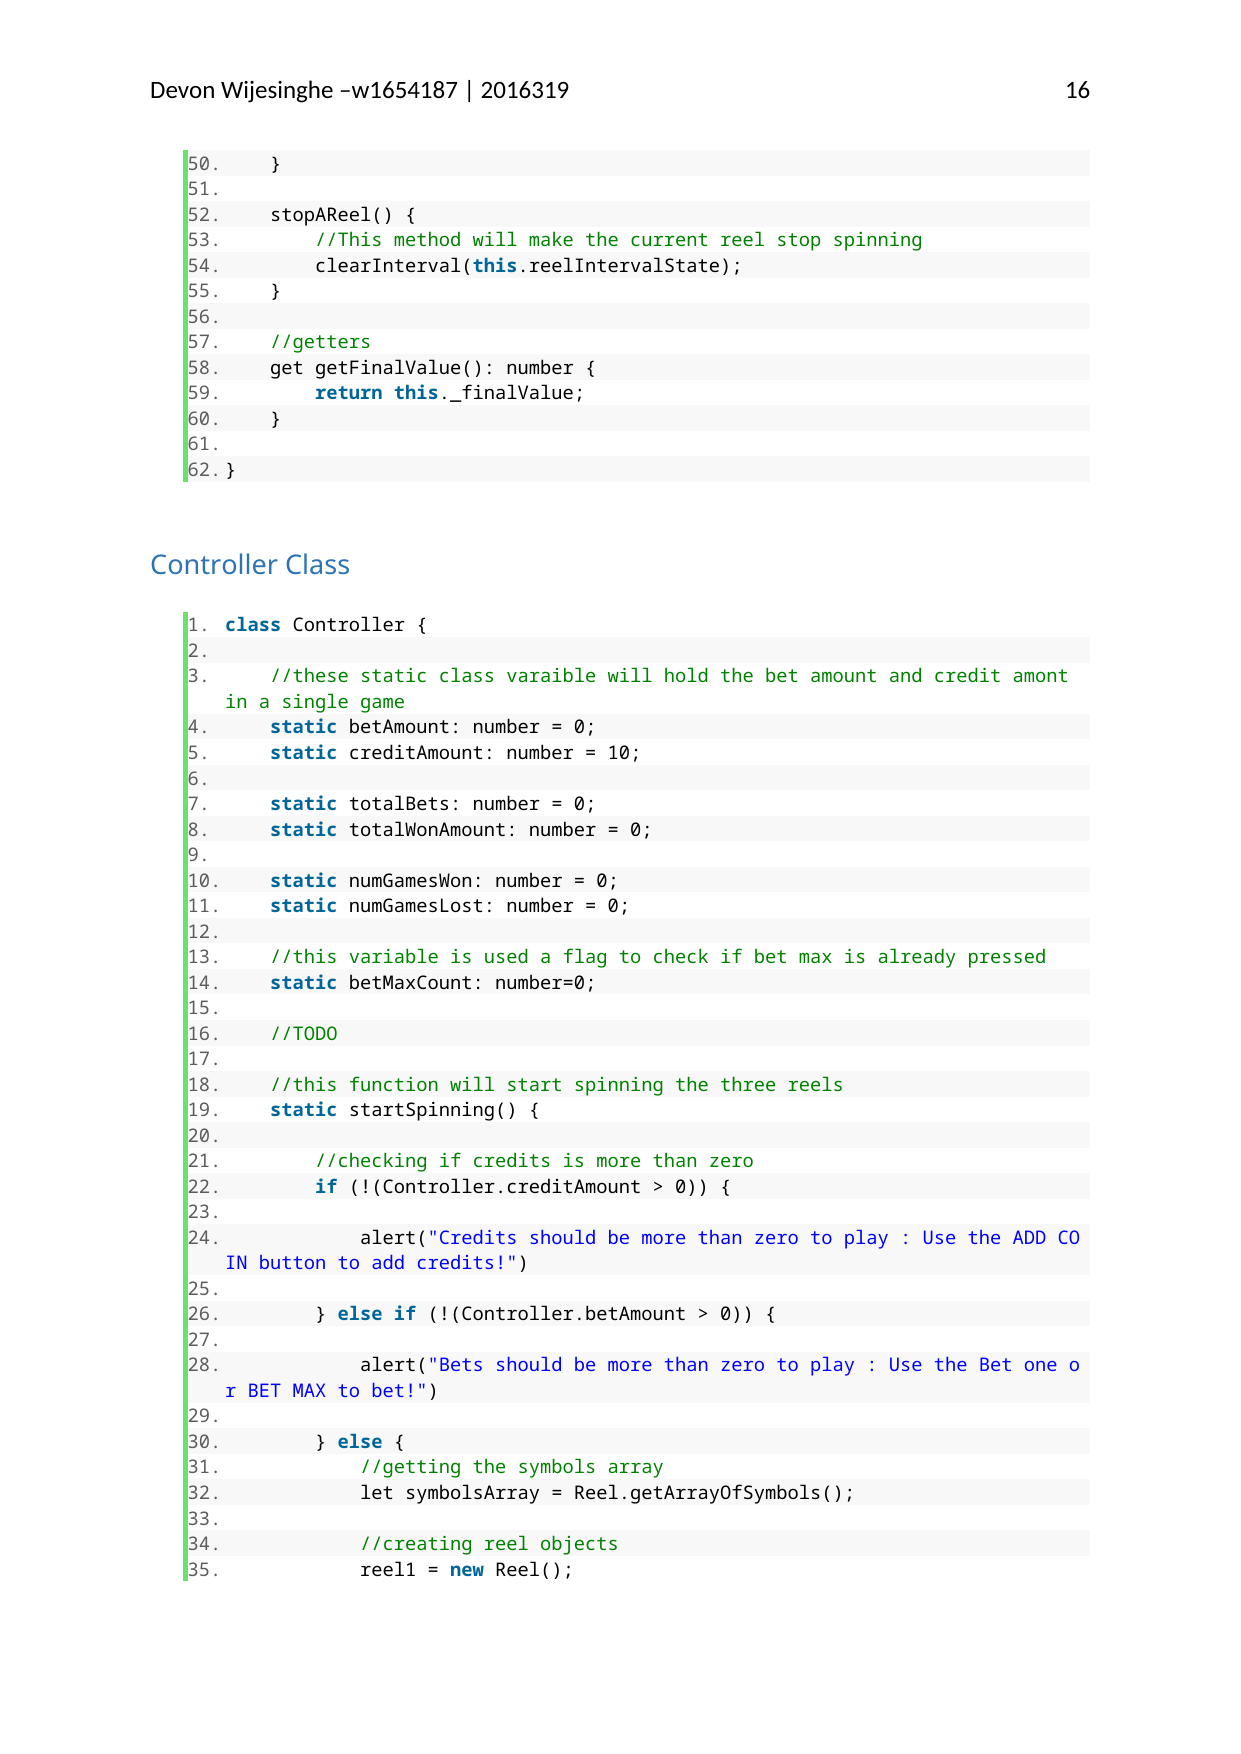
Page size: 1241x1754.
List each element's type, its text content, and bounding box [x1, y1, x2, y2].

list alert("Credits should be more than zero to play : Use the ADD COIN button to add credits!") [188, 1224, 1090, 1275]
list static startSpinning() { [188, 1097, 1090, 1122]
list } [188, 456, 1090, 482]
list //getting the symbols array [188, 1454, 1090, 1479]
list } [188, 150, 1090, 176]
list //getters [188, 329, 1090, 354]
list //This method will make the current reel stop spinning [188, 227, 1090, 252]
list //TODO [188, 1020, 1090, 1046]
subtitle Controller Class [150, 546, 1090, 582]
list //this function will start spinning the three reels [188, 1071, 1090, 1097]
list clearInterval(this.reelIntervalState); [188, 252, 1090, 278]
list return this._finalValue; [188, 380, 1090, 405]
list static totalWonAmount: number = 0; [188, 816, 1090, 841]
list static numGamesWon: number = 0; [188, 867, 1090, 892]
list //creating reel objects [188, 1530, 1090, 1556]
list alert("Bets should be more than zero to play : Use the Bet one or BET MAX to bet!") [188, 1352, 1090, 1403]
list static creditAmount: number = 10; [188, 739, 1090, 765]
list //these static class varaible will hold the bet amount and credit amont in a single game [188, 663, 1090, 714]
list class Controller { [188, 612, 1090, 637]
list } [188, 405, 1090, 431]
list static totalBets: number = 0; [188, 790, 1090, 816]
list } [188, 278, 1090, 303]
list let symbolsArray = Reel.getArrayOfSymbols(); [188, 1479, 1090, 1505]
list static numGamesLost: number = 0; [188, 892, 1090, 918]
list static betAmount: number = 0; [188, 714, 1090, 739]
list //this variable is used a flag to check if bet max is already pressed [188, 943, 1090, 969]
list //checking if credits is more than zero [188, 1148, 1090, 1173]
list stopAReel() { [188, 201, 1090, 227]
list } else if (!(Controller.betAmount > 0)) { [188, 1301, 1090, 1326]
list static betMaxCount: number=0; [188, 969, 1090, 994]
list } else { [188, 1428, 1090, 1454]
list get getFinalValue(): number { [188, 354, 1090, 380]
list reel1 = new Reel(); [188, 1556, 1090, 1581]
list if (!(Controller.creditAmount > 0)) { [188, 1173, 1090, 1199]
